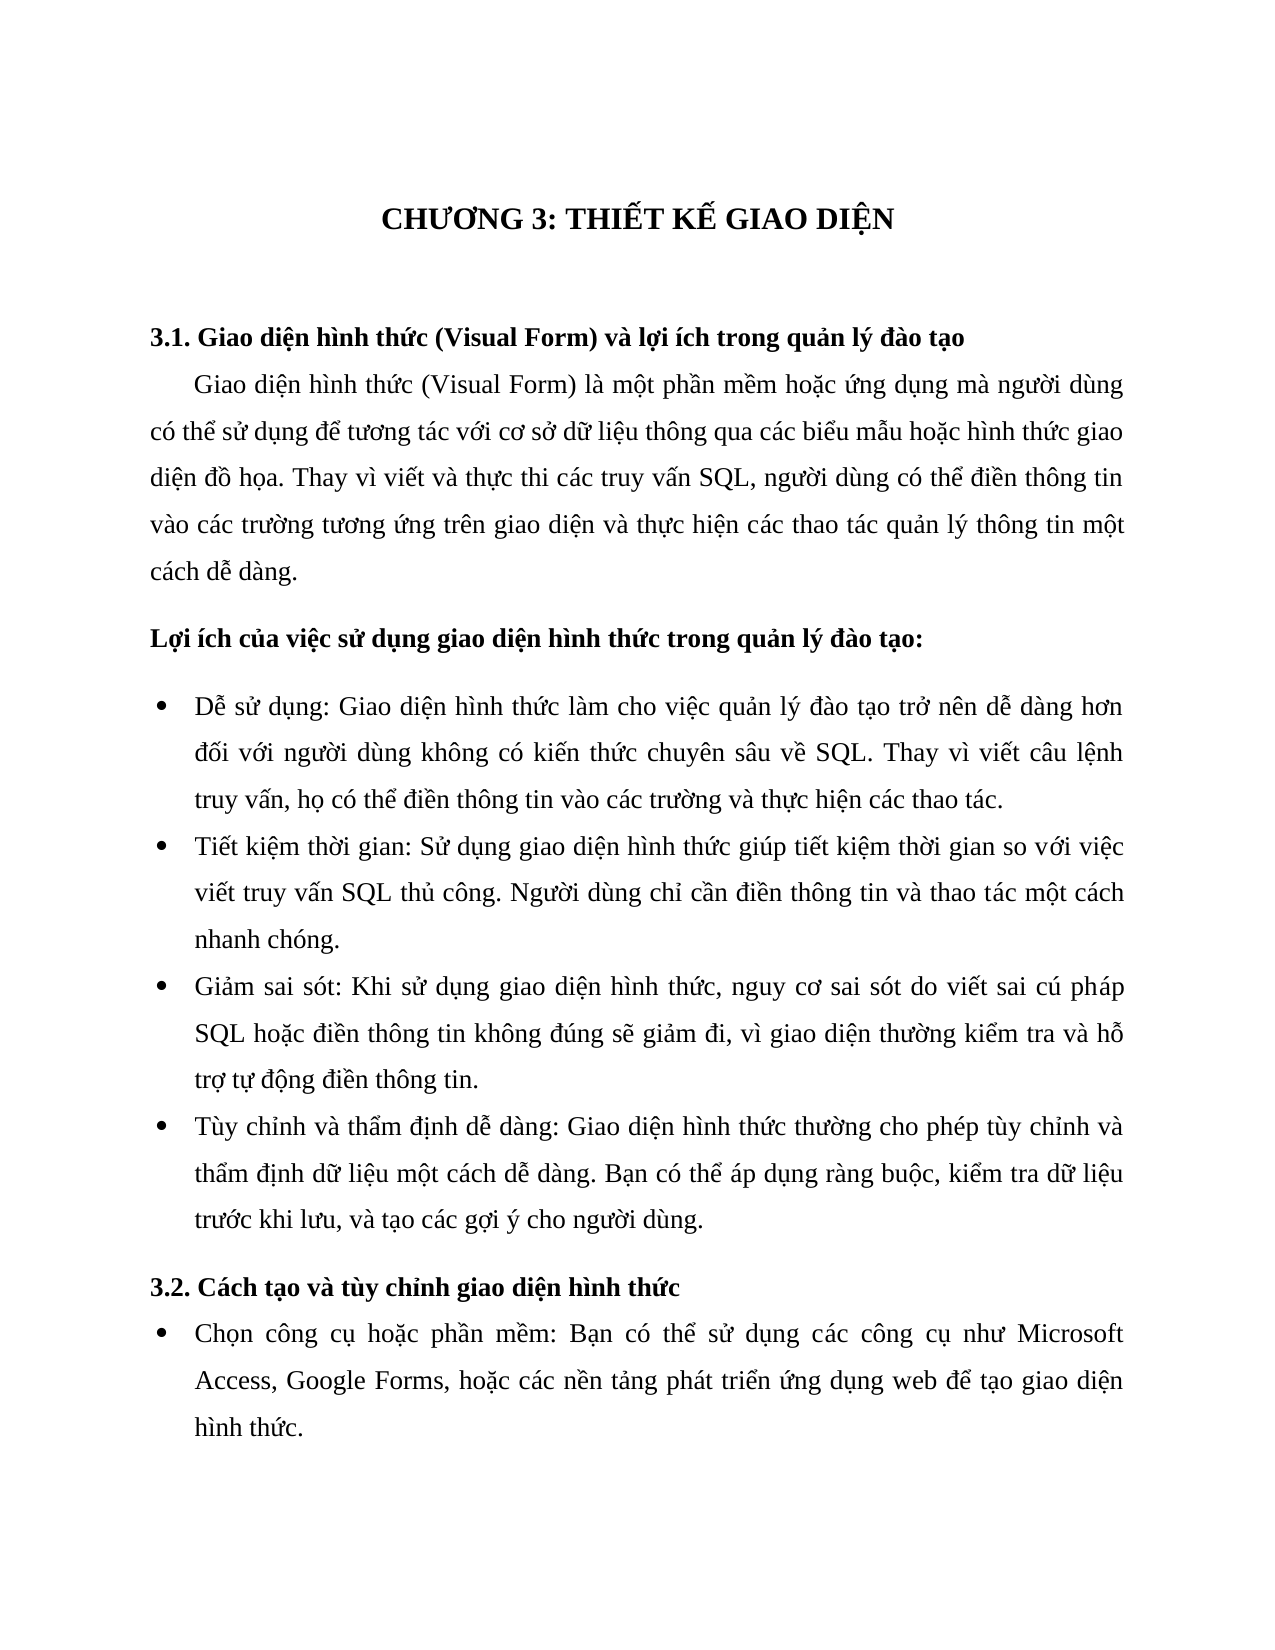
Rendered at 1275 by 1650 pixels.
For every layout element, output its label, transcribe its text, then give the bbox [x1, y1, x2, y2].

text Giao diện hình thức (Visual Form) là một phần mềm hoặc ứng dụng mà người dùng có thể sử dụng để tương tác với cơ sở dữ liệu thông qua các biểu mẫu hoặc hình thức giao diện đồ họa. Thay vì viết và thực thi các truy vấn SQL, người dùng có thể điền thông tin vào các trường tương ứng trên giao diện và thực hiện các thao tác quản lý thông tin một cách dễ dàng. [150, 368, 1125, 586]
subtitle CHƯƠNG 3: THIẾT KẾ GIAO DIỆN [150, 200, 1125, 236]
subtitle 3.1. Giao diện hình thức (Visual Form) và lợi ích trong quản lý đào tạo [150, 321, 1125, 352]
list Dễ sử dụng: Giao diện hình thức làm cho việc quản lý đào tạo trở nên dễ dàng hơn đối với người dùng không có kiến thức chuyên sâu về SQL. Thay vì viết câu lệnh truy vấn, họ có thể điền thông tin vào các trường và thực hiện các thao tác. [157, 690, 1125, 814]
list Giảm sai sót: Khi sử dụng giao diện hình thức, nguy cơ sai sót do viết sai cú pháp SQL hoặc điền thông tin không đúng sẽ giảm đi, vì giao diện thường kiểm tra và hỗ trợ tự động điền thông tin. [157, 970, 1125, 1094]
subtitle 3.2. Cách tạo và tùy chỉnh giao diện hình thức [150, 1271, 1125, 1302]
list Chọn công cụ hoặc phần mềm: Bạn có thể sử dụng các công cụ như Microsoft Access, Google Forms, hoặc các nền tảng phát triển ứng dụng web để tạo giao diện hình thức. [157, 1318, 1125, 1442]
list Tùy chỉnh và thẩm định dễ dàng: Giao diện hình thức thường cho phép tùy chỉnh và thẩm định dữ liệu một cách dễ dàng. Bạn có thể áp dụng ràng buộc, kiểm tra dữ liệu trước khi lưu, và tạo các gợi ý cho người dùng. [157, 1110, 1125, 1234]
list Tiết kiệm thời gian: Sử dụng giao diện hình thức giúp tiết kiệm thời gian so với việc viết truy vấn SQL thủ công. Người dùng chỉ cần điền thông tin và thao tác một cách nhanh chóng. [157, 830, 1125, 954]
text Lợi ích của việc sử dụng giao diện hình thức trong quản lý đào tạo: [150, 622, 1125, 653]
